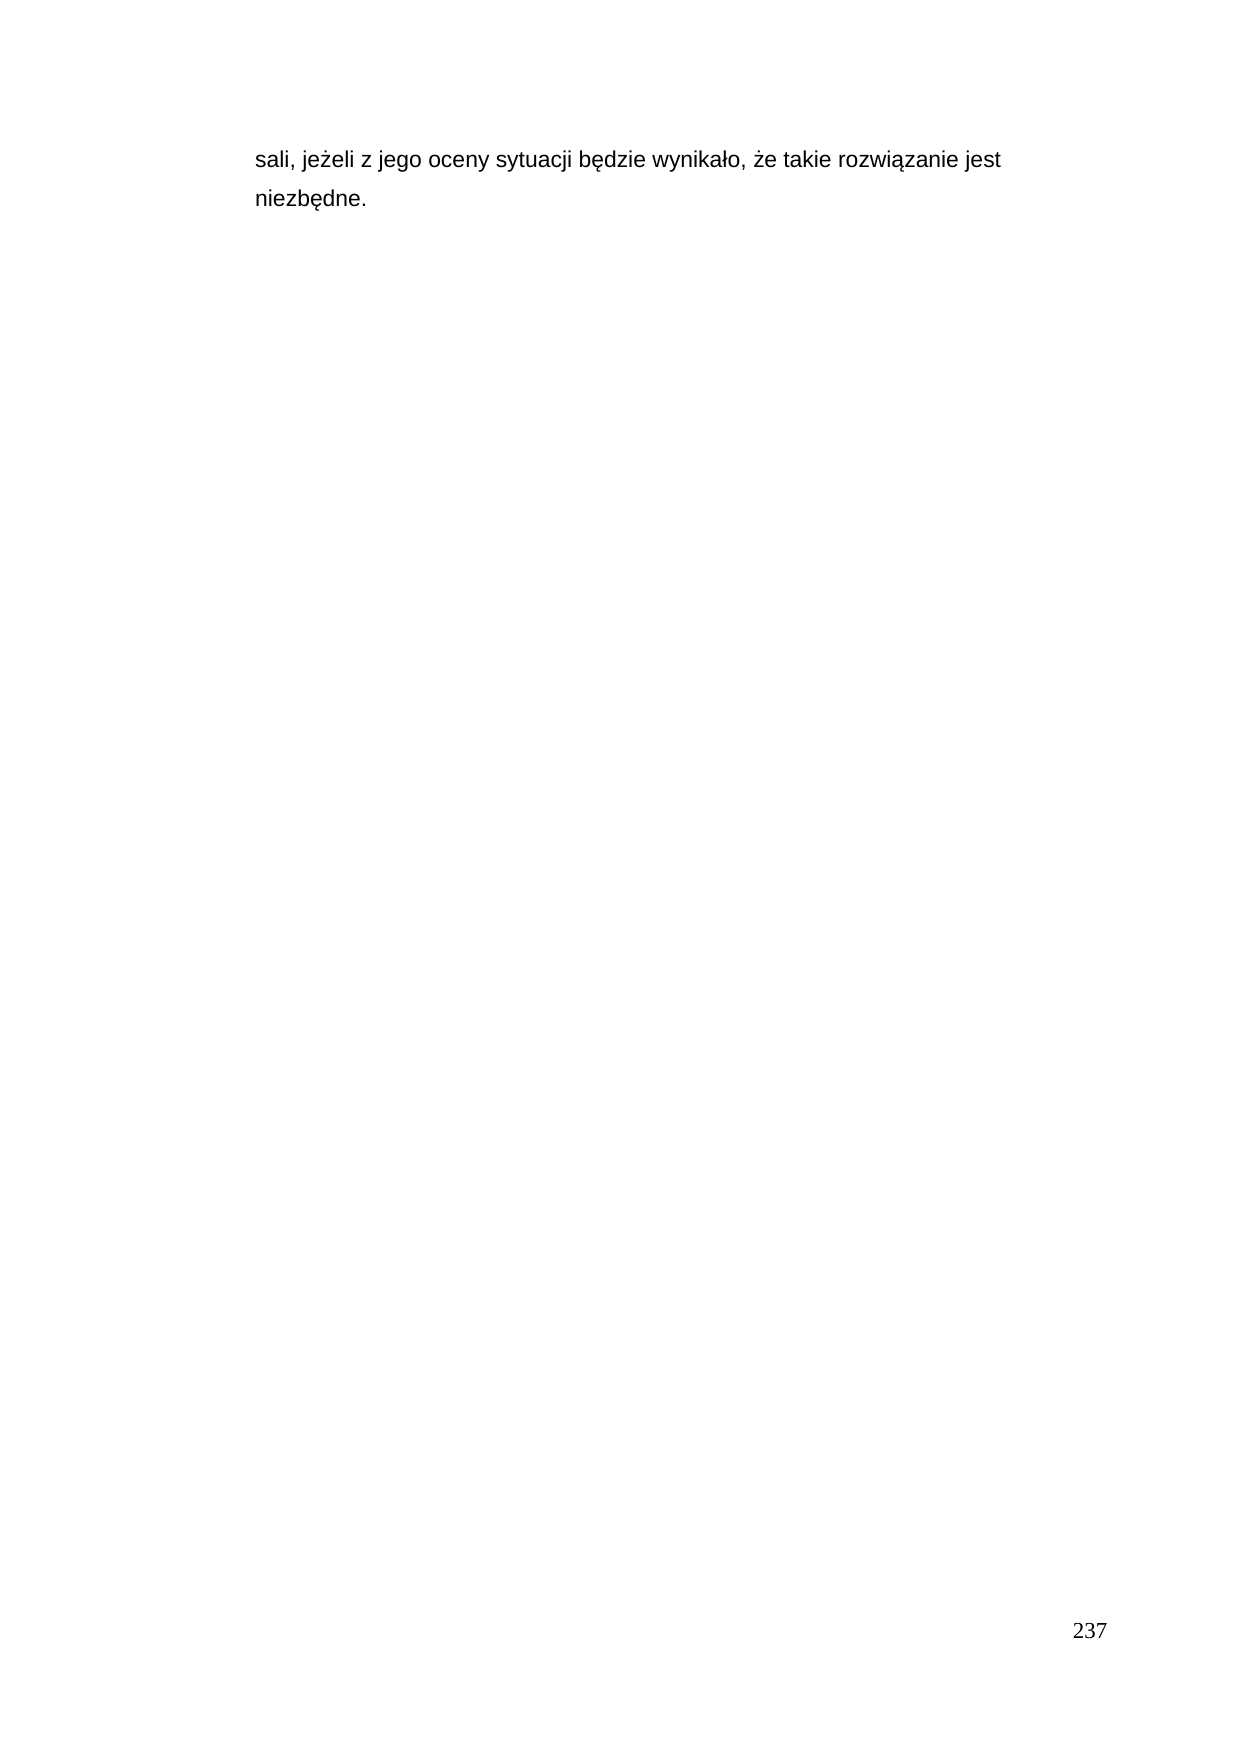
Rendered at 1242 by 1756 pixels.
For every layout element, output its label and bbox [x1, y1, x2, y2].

list [217, 146, 1072, 212]
